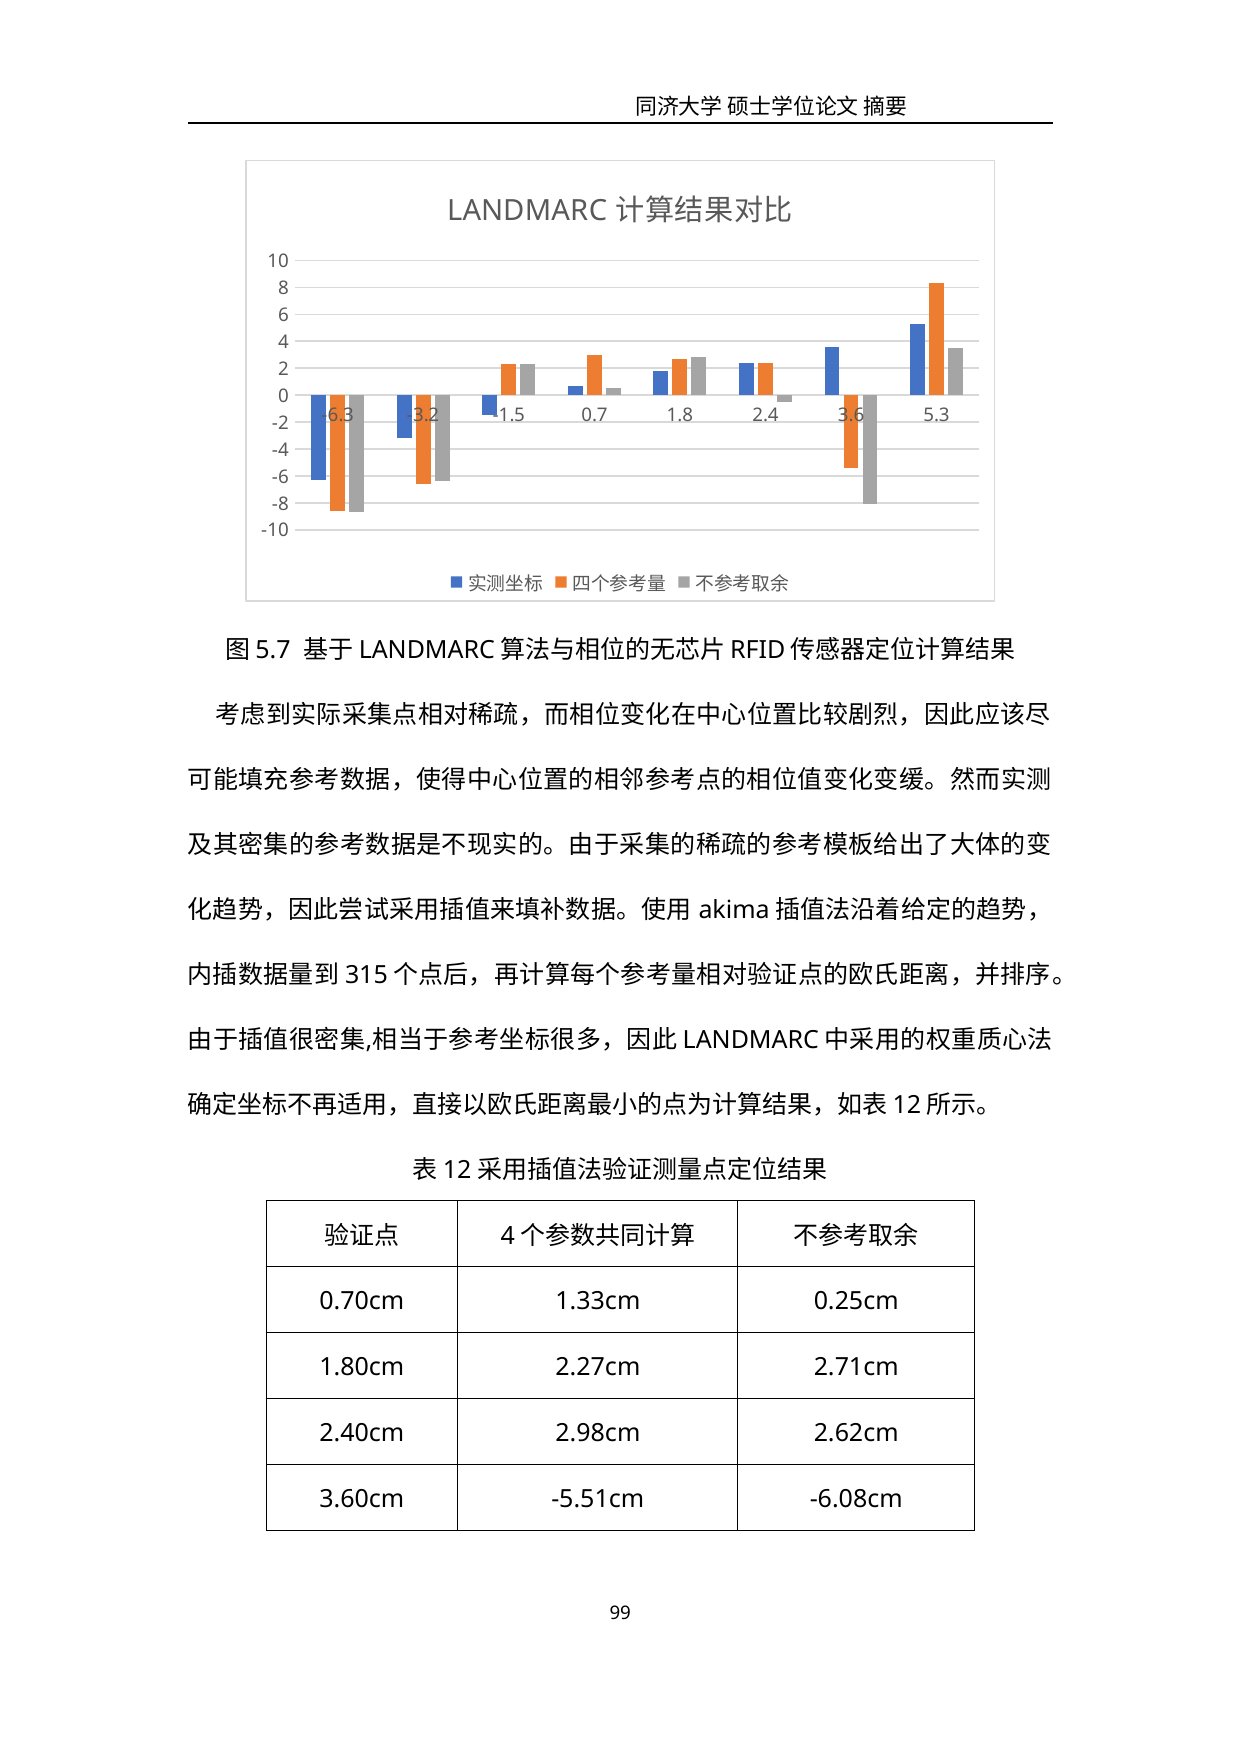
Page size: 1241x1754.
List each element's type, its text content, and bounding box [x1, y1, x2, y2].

text 表12 采用插值法验证测量点定位结果 [187, 1135, 1053, 1200]
table_header 不参考取余 [738, 1201, 974, 1266]
table_cell 2.62cm [738, 1399, 974, 1464]
table_cell 1.33cm [458, 1267, 737, 1332]
table_cell 2.98cm [458, 1399, 737, 1464]
table_cell 2.71cm [738, 1333, 974, 1398]
table_cell 2.27cm [458, 1333, 737, 1398]
text 考虑到实际采集点相对稀疏，而相位变化在中心位置比较剧烈，因此应该尽可能填充参考数据，使得中心位置的相邻参考点的相位值变化变缓。然而实测及其密集的参考数据是不现实的。由于采集的稀疏的参考模板给出了大体的变化趋势，因此尝试采用插值来填补数据。使用akima插值法沿着给定的趋势，内插数据量到315个点后，再计算每个参考量相对验证点的欧氏距离，并排序。由于插值很密集,相当于参考坐标很多，因此LANDMARC中采用的权重质心法确定坐标不再适用，直接以欧氏距离最小的点为计算结果，如表12所示。 [187, 680, 1053, 1135]
table_cell 3.60cm [267, 1465, 457, 1530]
table_cell -6.08cm [738, 1465, 974, 1530]
table_cell 1.80cm [267, 1333, 457, 1398]
text 图5.7 基于LANDMARC算法与相位的无芯片RFID传感器定位计算结果 [187, 615, 1053, 680]
table_header 4个参数共同计算 [458, 1201, 737, 1266]
table_header 验证点 [267, 1201, 457, 1266]
table_cell 0.25cm [738, 1267, 974, 1332]
table_cell 0.70cm [267, 1267, 457, 1332]
table_cell -5.51cm [458, 1465, 737, 1530]
table_cell 2.40cm [267, 1399, 457, 1464]
